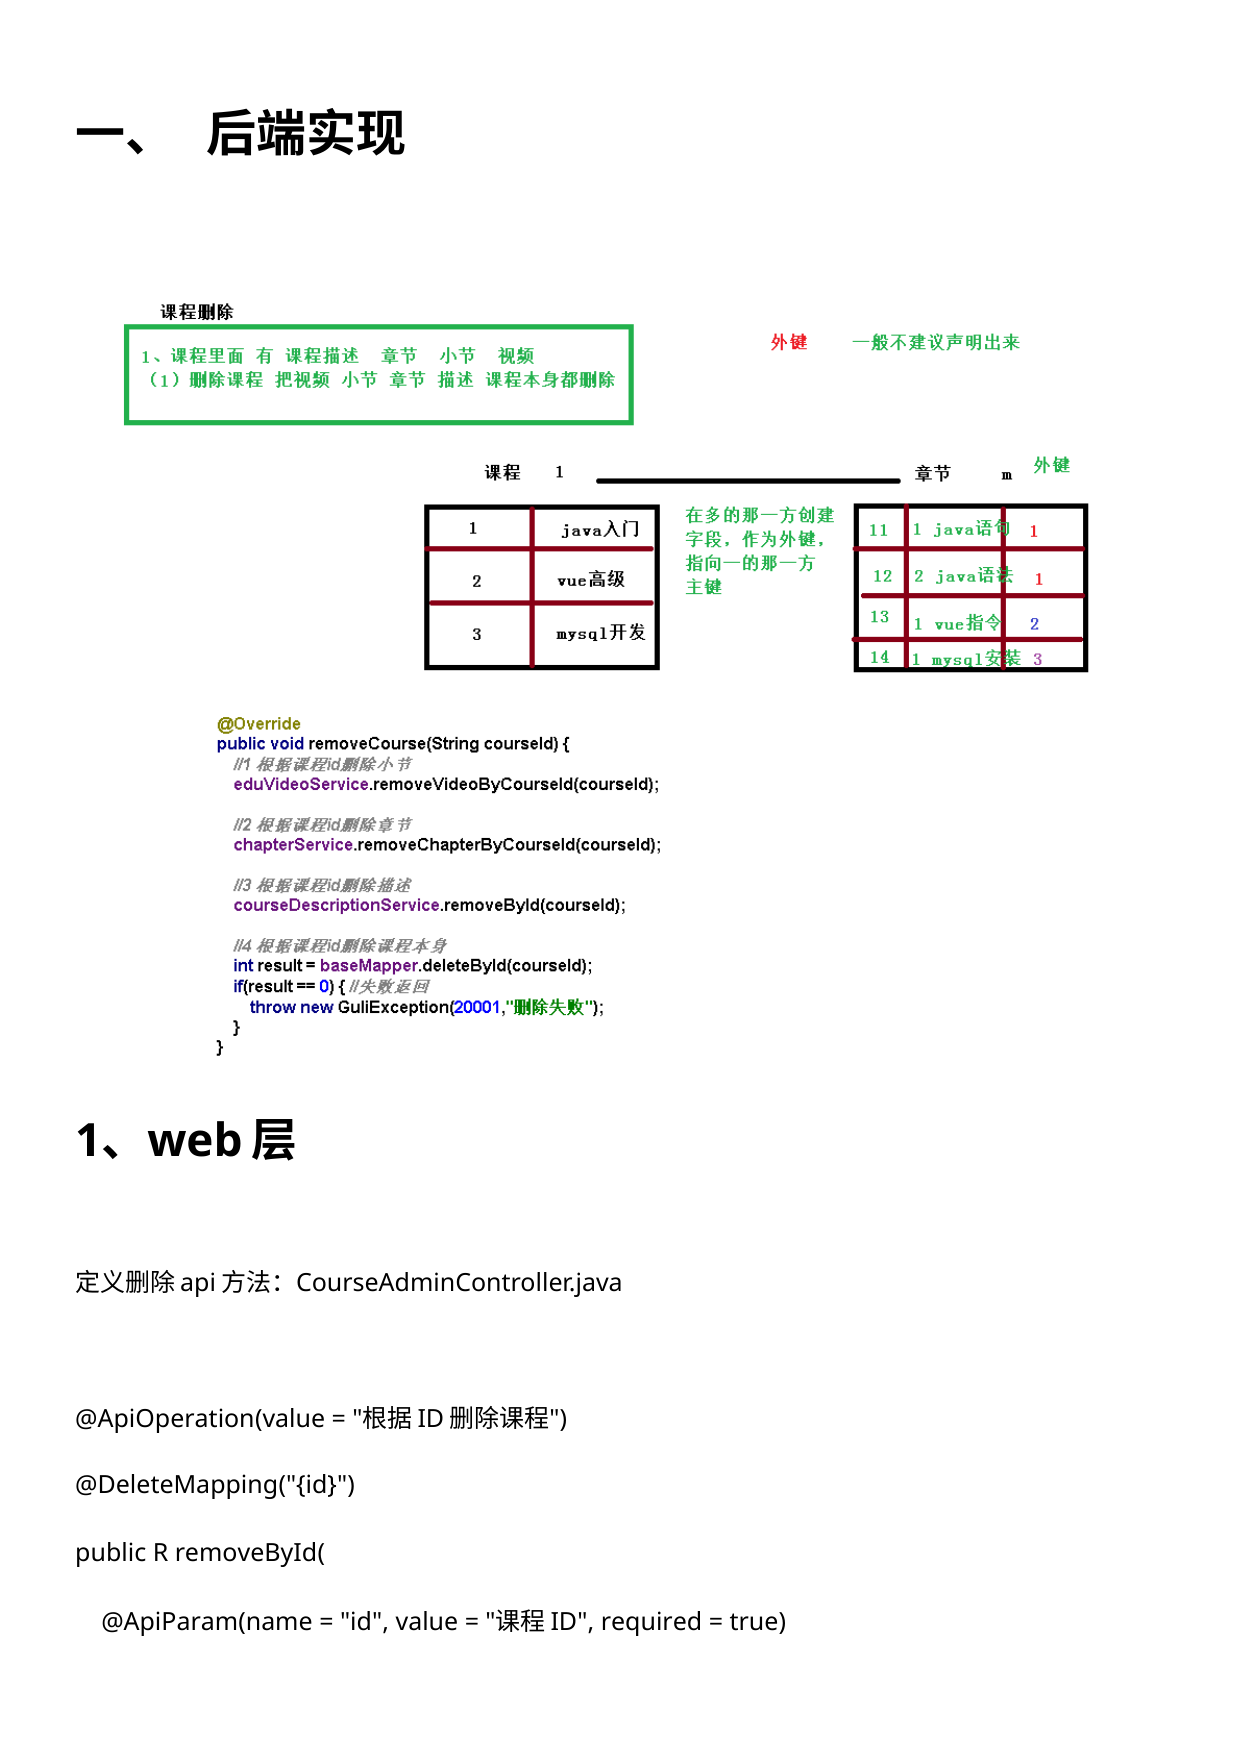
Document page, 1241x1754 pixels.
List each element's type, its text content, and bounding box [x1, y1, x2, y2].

text @ApiOperation(value = "根据ID删除课程") [75, 1382, 1165, 1450]
text @DeleteMapping("{id}") [75, 1450, 1165, 1518]
subtitle 1、web层 [75, 1103, 1165, 1171]
text 定义删除api方法：CourseAdminController.java [75, 1246, 1165, 1314]
picture [75, 269, 1140, 1068]
subtitle 后端实现 [75, 79, 1165, 181]
text @ApiParam(name = "id", value = "课程ID", required = true) [75, 1586, 1165, 1654]
text public R removeById( [75, 1518, 1165, 1586]
